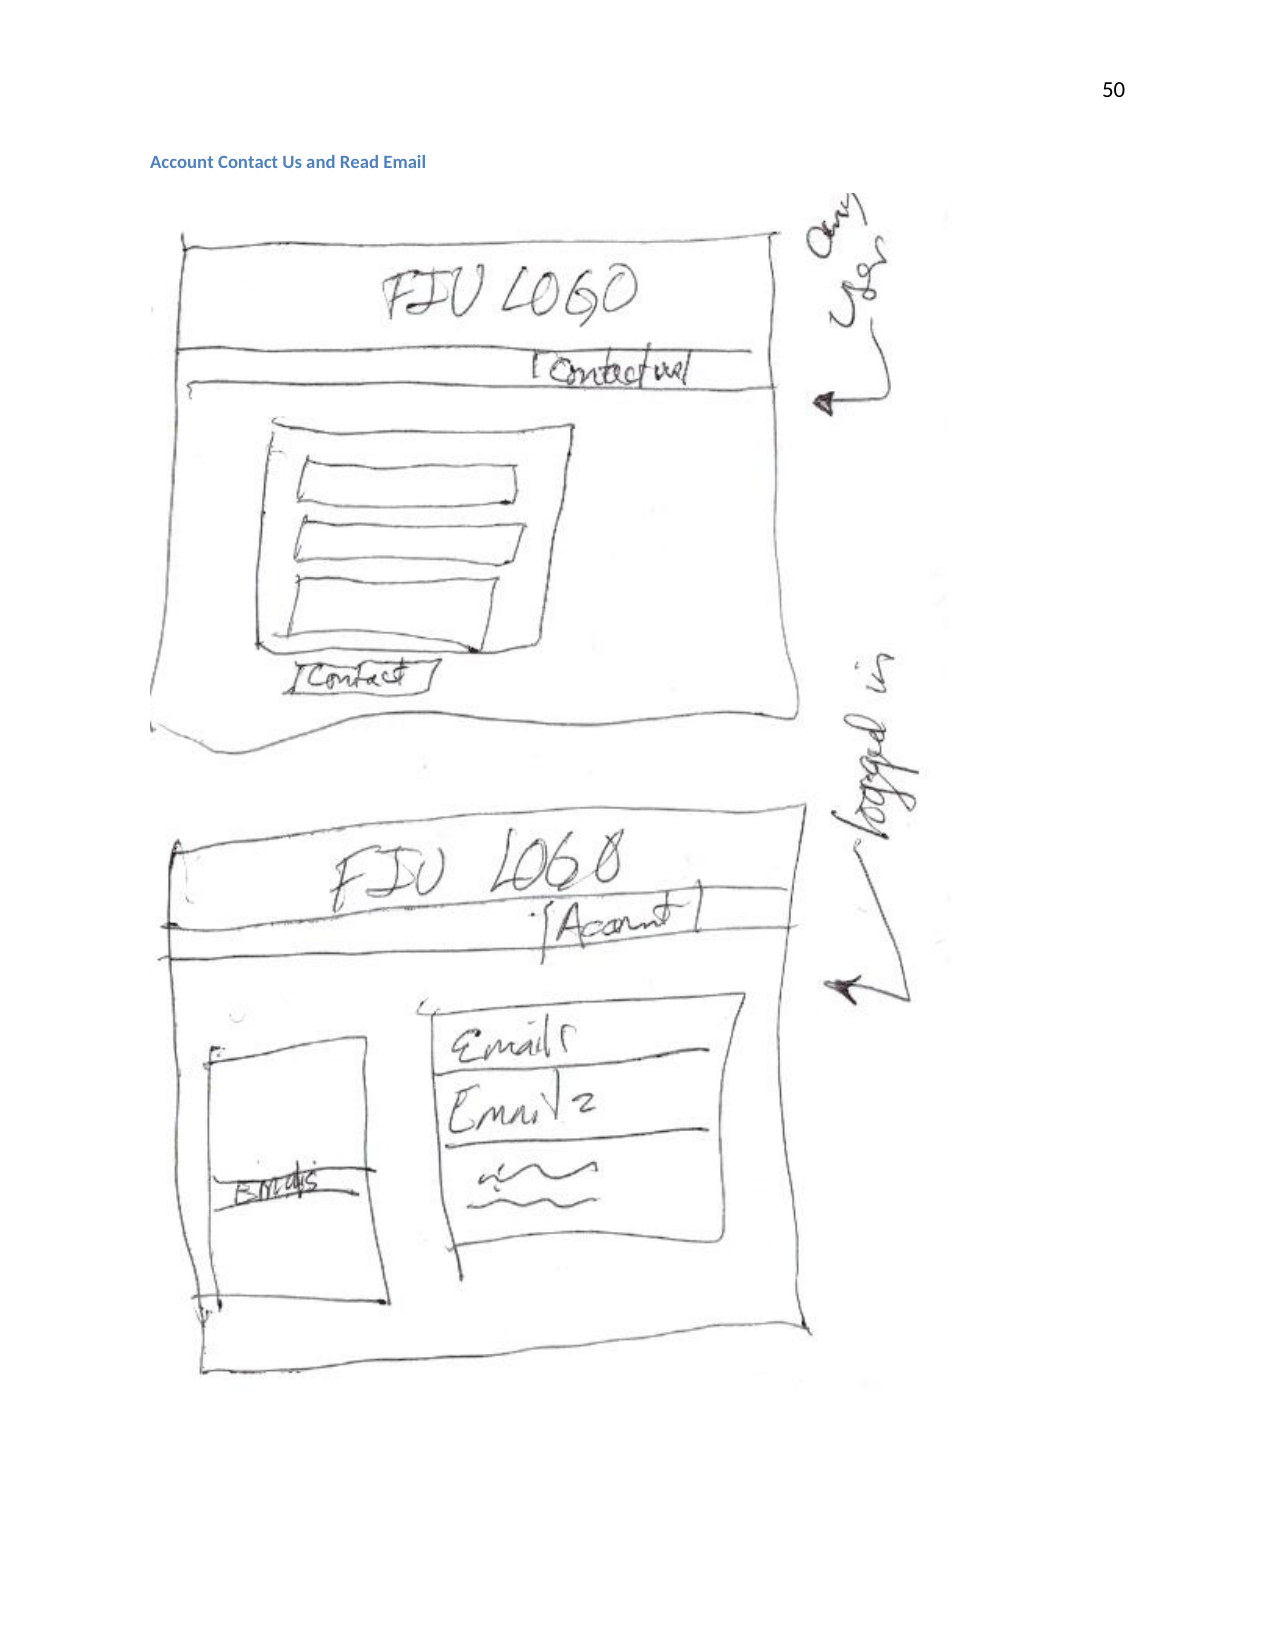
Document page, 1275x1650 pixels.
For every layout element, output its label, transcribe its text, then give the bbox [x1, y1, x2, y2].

text Account Contact Us and Read Email [150, 150, 1125, 173]
picture [150, 193, 952, 1392]
